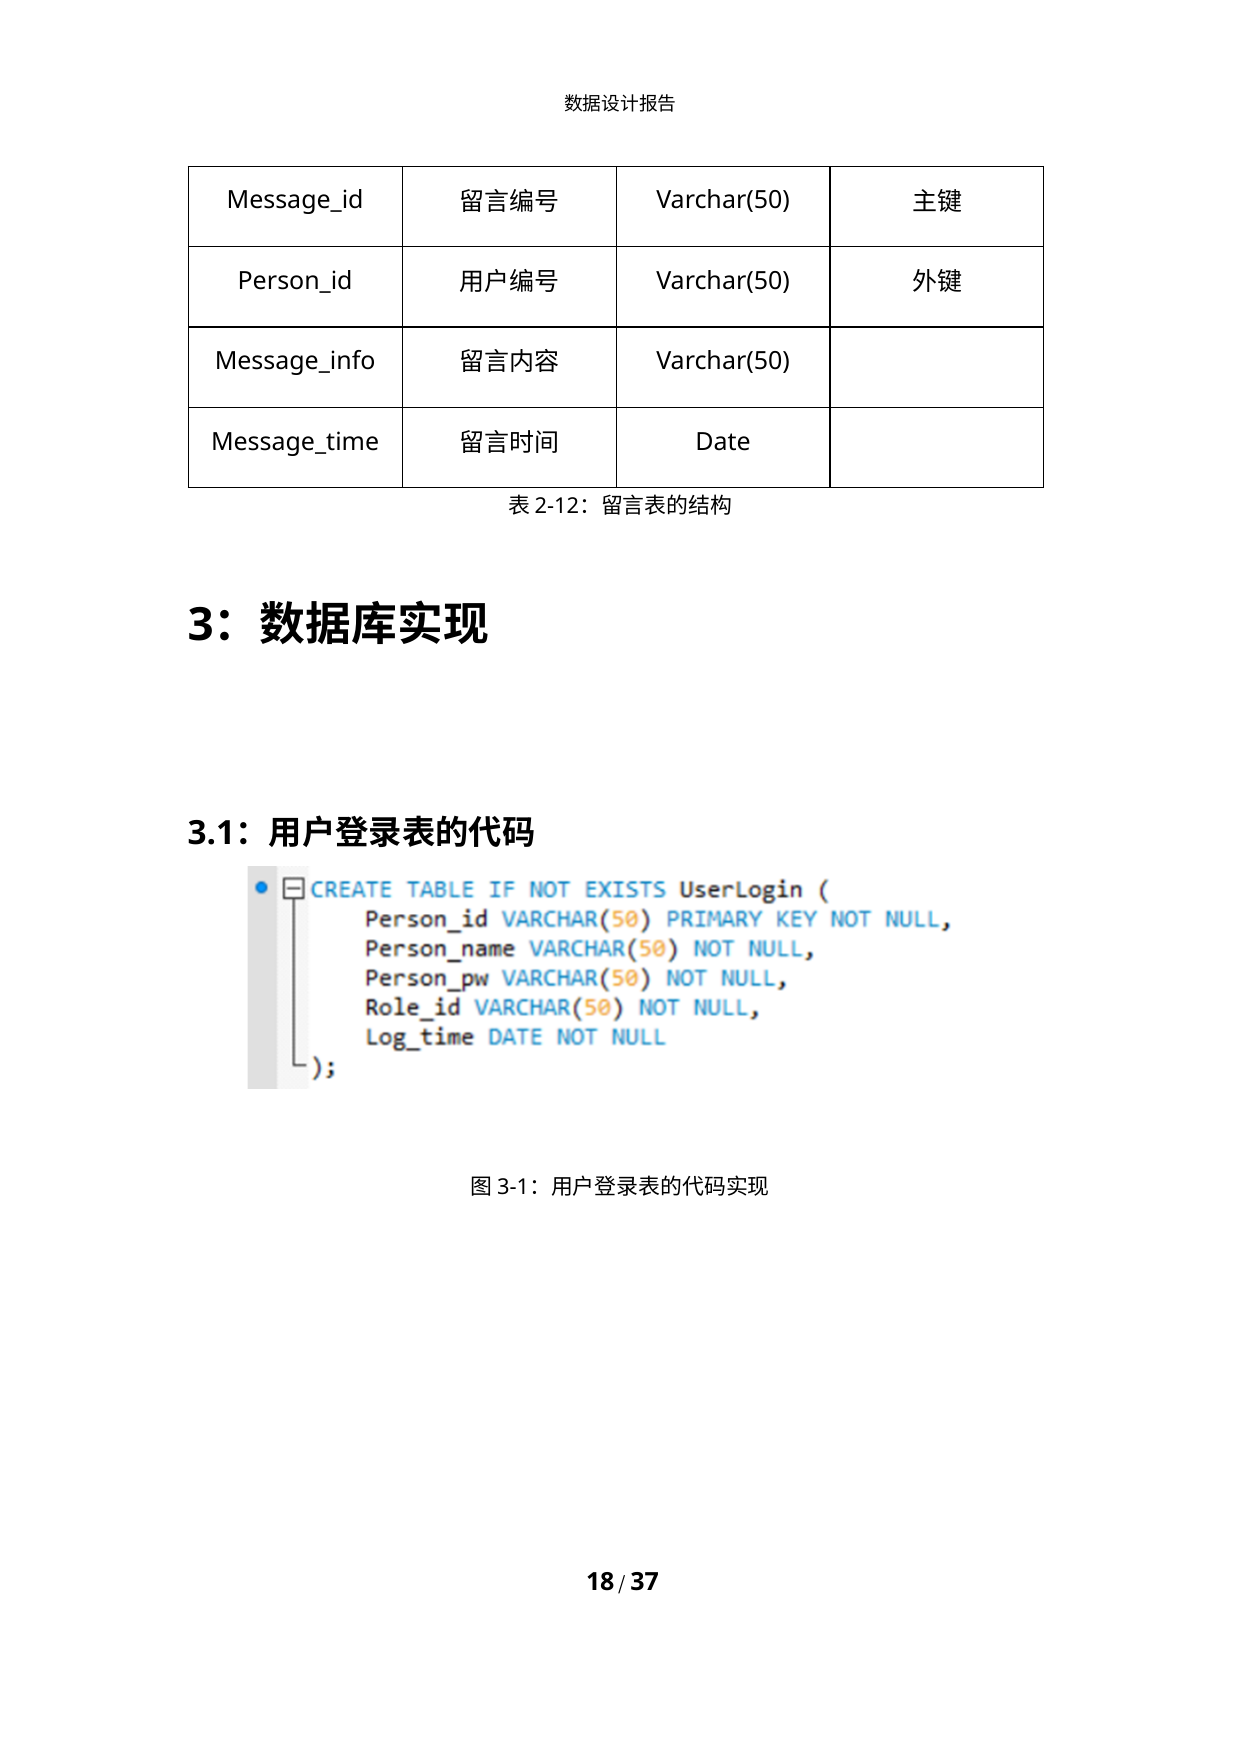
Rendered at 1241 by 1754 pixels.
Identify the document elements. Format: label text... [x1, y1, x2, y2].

table_cell Varchar(50) [617, 167, 829, 246]
table_cell 留言编号 [403, 167, 616, 246]
table_cell Message_time [189, 408, 402, 487]
table_cell Message_info [189, 328, 402, 407]
text 表2-12：留言表的结构 [187, 488, 1053, 521]
subtitle 3.1：用户登录表的代码 [187, 797, 1053, 862]
subtitle 3：数据库实现 [187, 572, 1053, 669]
table_cell Varchar(50) [617, 328, 829, 407]
table_cell 外键 [831, 247, 1043, 326]
table_cell [831, 408, 1043, 487]
table_cell 主键 [831, 167, 1043, 246]
table_cell Message_id [189, 167, 402, 246]
table_cell 留言内容 [403, 328, 616, 407]
table_cell 留言时间 [403, 408, 616, 487]
table_cell Person_id [189, 247, 402, 326]
table_cell Varchar(50) [617, 247, 829, 326]
table_cell Date [617, 408, 829, 487]
text 图3-1：用户登录表的代码实现 [187, 925, 1053, 1201]
picture [247, 866, 993, 1089]
table_cell [831, 328, 1043, 407]
table_cell 用户编号 [403, 247, 616, 326]
